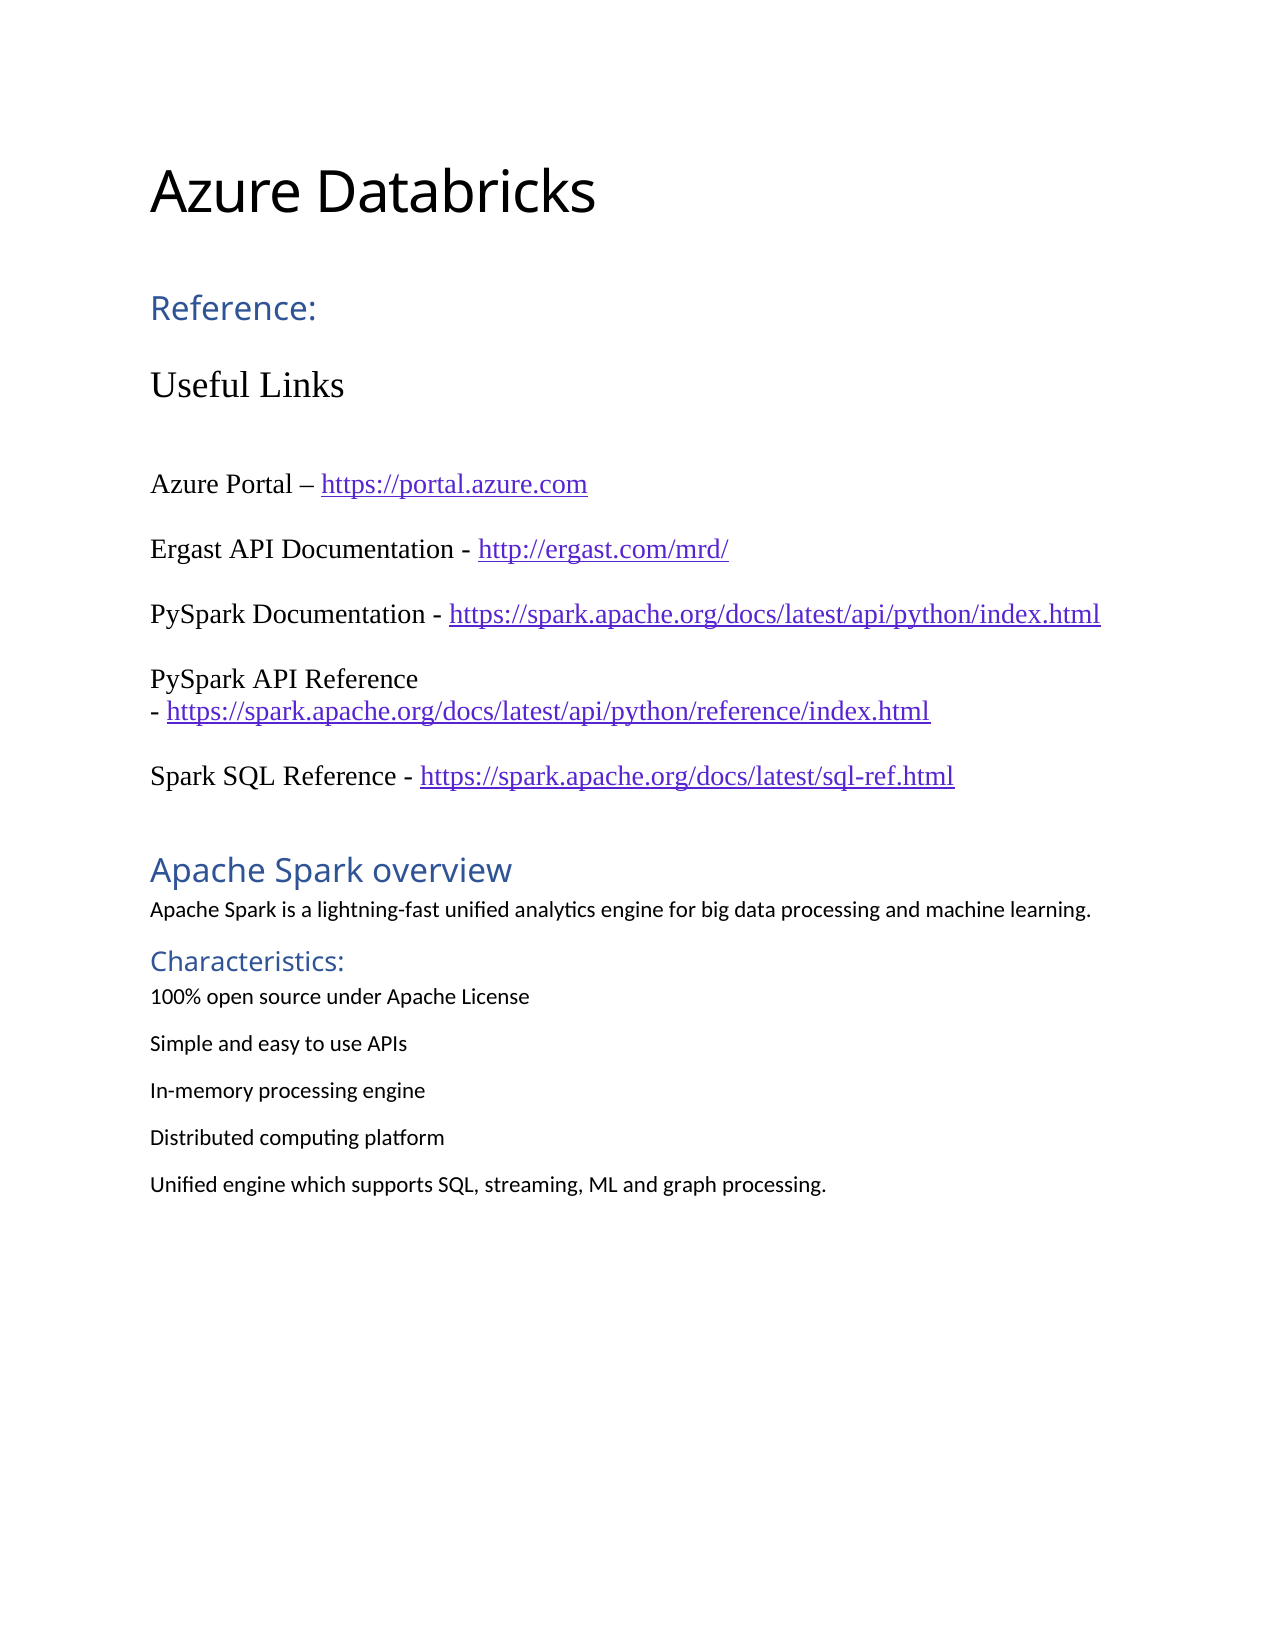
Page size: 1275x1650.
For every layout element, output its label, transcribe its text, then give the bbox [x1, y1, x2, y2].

text PySpark Documentation - https://spark.apache.org/docs/latest/api/python/index.html [150, 597, 1125, 629]
subtitle Apache Spark overview [150, 847, 1125, 892]
title Azure Databricks [150, 150, 1125, 229]
text Simple and easy to use APIs [150, 1029, 1125, 1057]
subtitle Characteristics: [150, 942, 1125, 979]
text In-memory processing engine [150, 1076, 1125, 1104]
text Spark SQL Reference - https://spark.apache.org/docs/latest/sql-ref.html [150, 759, 1125, 791]
text Useful Links [150, 363, 1125, 406]
text Apache Spark is a lightning-fast unified analytics engine for big data processing and machine learning. [150, 896, 1125, 924]
text 100% open source under Apache License [150, 982, 1125, 1010]
text Azure Portal – https://portal.azure.com [150, 467, 1125, 500]
text PySpark API Reference - https://spark.apache.org/docs/latest/api/python/reference/index.html [150, 662, 1125, 727]
text Ergast API Documentation - http://ergast.com/mrd/ [150, 532, 1125, 565]
text Distributed computing platform [150, 1123, 1125, 1151]
subtitle Reference: [150, 285, 1125, 330]
text Unified engine which supports SQL, streaming, ML and graph processing. [150, 1170, 1125, 1198]
